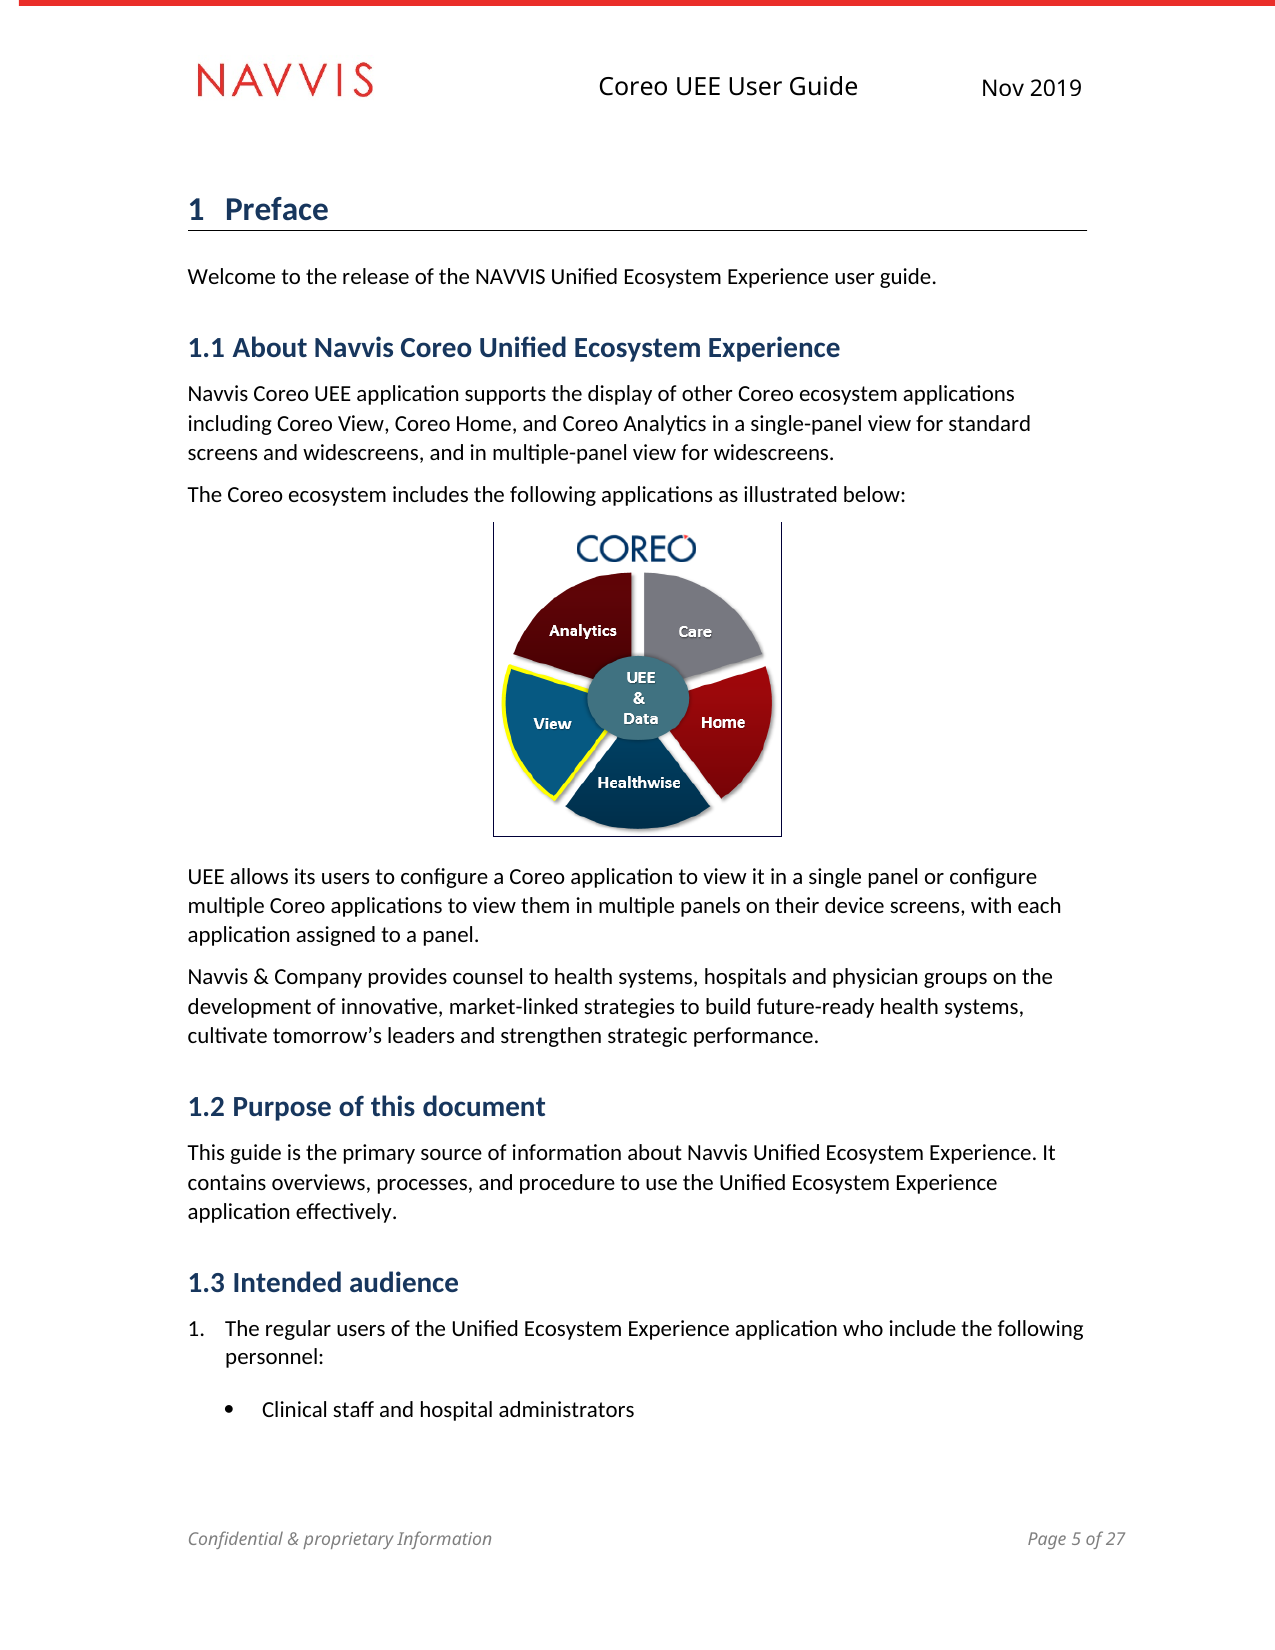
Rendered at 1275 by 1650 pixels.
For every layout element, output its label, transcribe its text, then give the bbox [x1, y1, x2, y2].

text Welcome to the release of the NAVVIS Unified Ecosystem Experience user guide. [187, 262, 1087, 290]
picture [491, 522, 784, 838]
subtitle Preface [187, 187, 1087, 231]
subtitle Intended audience [187, 1264, 1087, 1299]
text UEE allows its users to configure a Coreo application to view it in a single panel or configure multiple Coreo applications to view them in multiple panels on their device screens, with each application assigned to a panel. [187, 862, 1087, 949]
subtitle About Navvis Coreo Unified Ecosystem Experience [187, 329, 1087, 365]
text Navvis & Company provides counsel to health systems, hospitals and physician groups on the development of innovative, market-linked strategies to build future-ready health systems, cultivate tomorrow’s leaders and strengthen strategic performance. [187, 962, 1087, 1049]
list The regular users of the Unified Ecosystem Experience application who include the following personnel: [187, 1314, 1087, 1370]
picture [187, 55, 383, 104]
text Navvis Coreo UEE application supports the display of other Coreo ecosystem applications including Coreo View, Coreo Home, and Coreo Analytics in a single-panel view for standard screens and widescreens, and in multiple-panel view for widescreens. [187, 379, 1087, 466]
text This guide is the primary source of information about Navvis Unified Ecosystem Experience. It contains overviews, processes, and procedure to use the Unified Ecosystem Experience application effectively. [187, 1138, 1087, 1225]
subtitle Purpose of this document [187, 1088, 1087, 1124]
list Clinical staff and hospital administrators [225, 1395, 1087, 1423]
text The Coreo ecosystem includes the following applications as illustrated below: [187, 480, 1087, 508]
